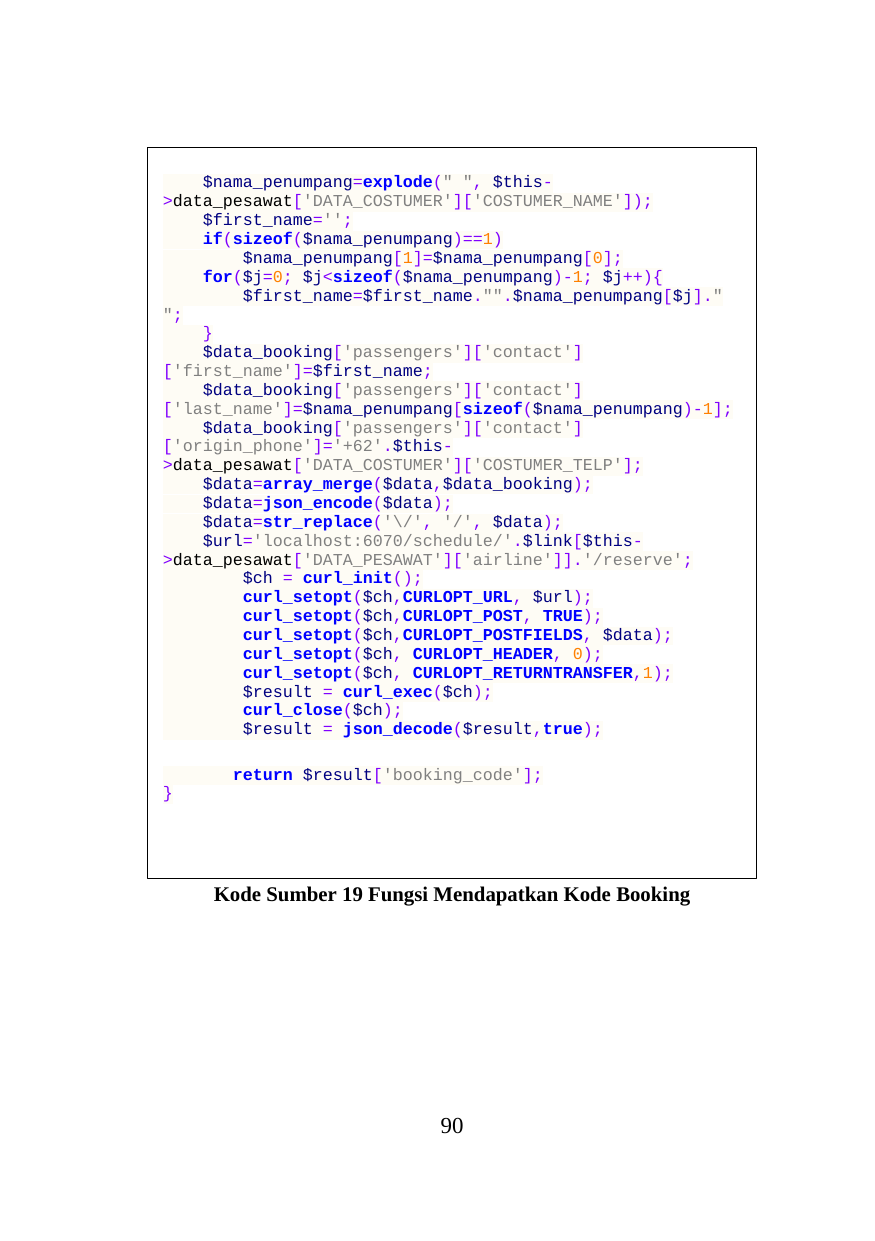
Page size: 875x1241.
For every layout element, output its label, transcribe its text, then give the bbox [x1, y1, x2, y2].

text Kode Sumber 19 Fungsi Mendapatkan Kode Booking [148, 882, 756, 906]
